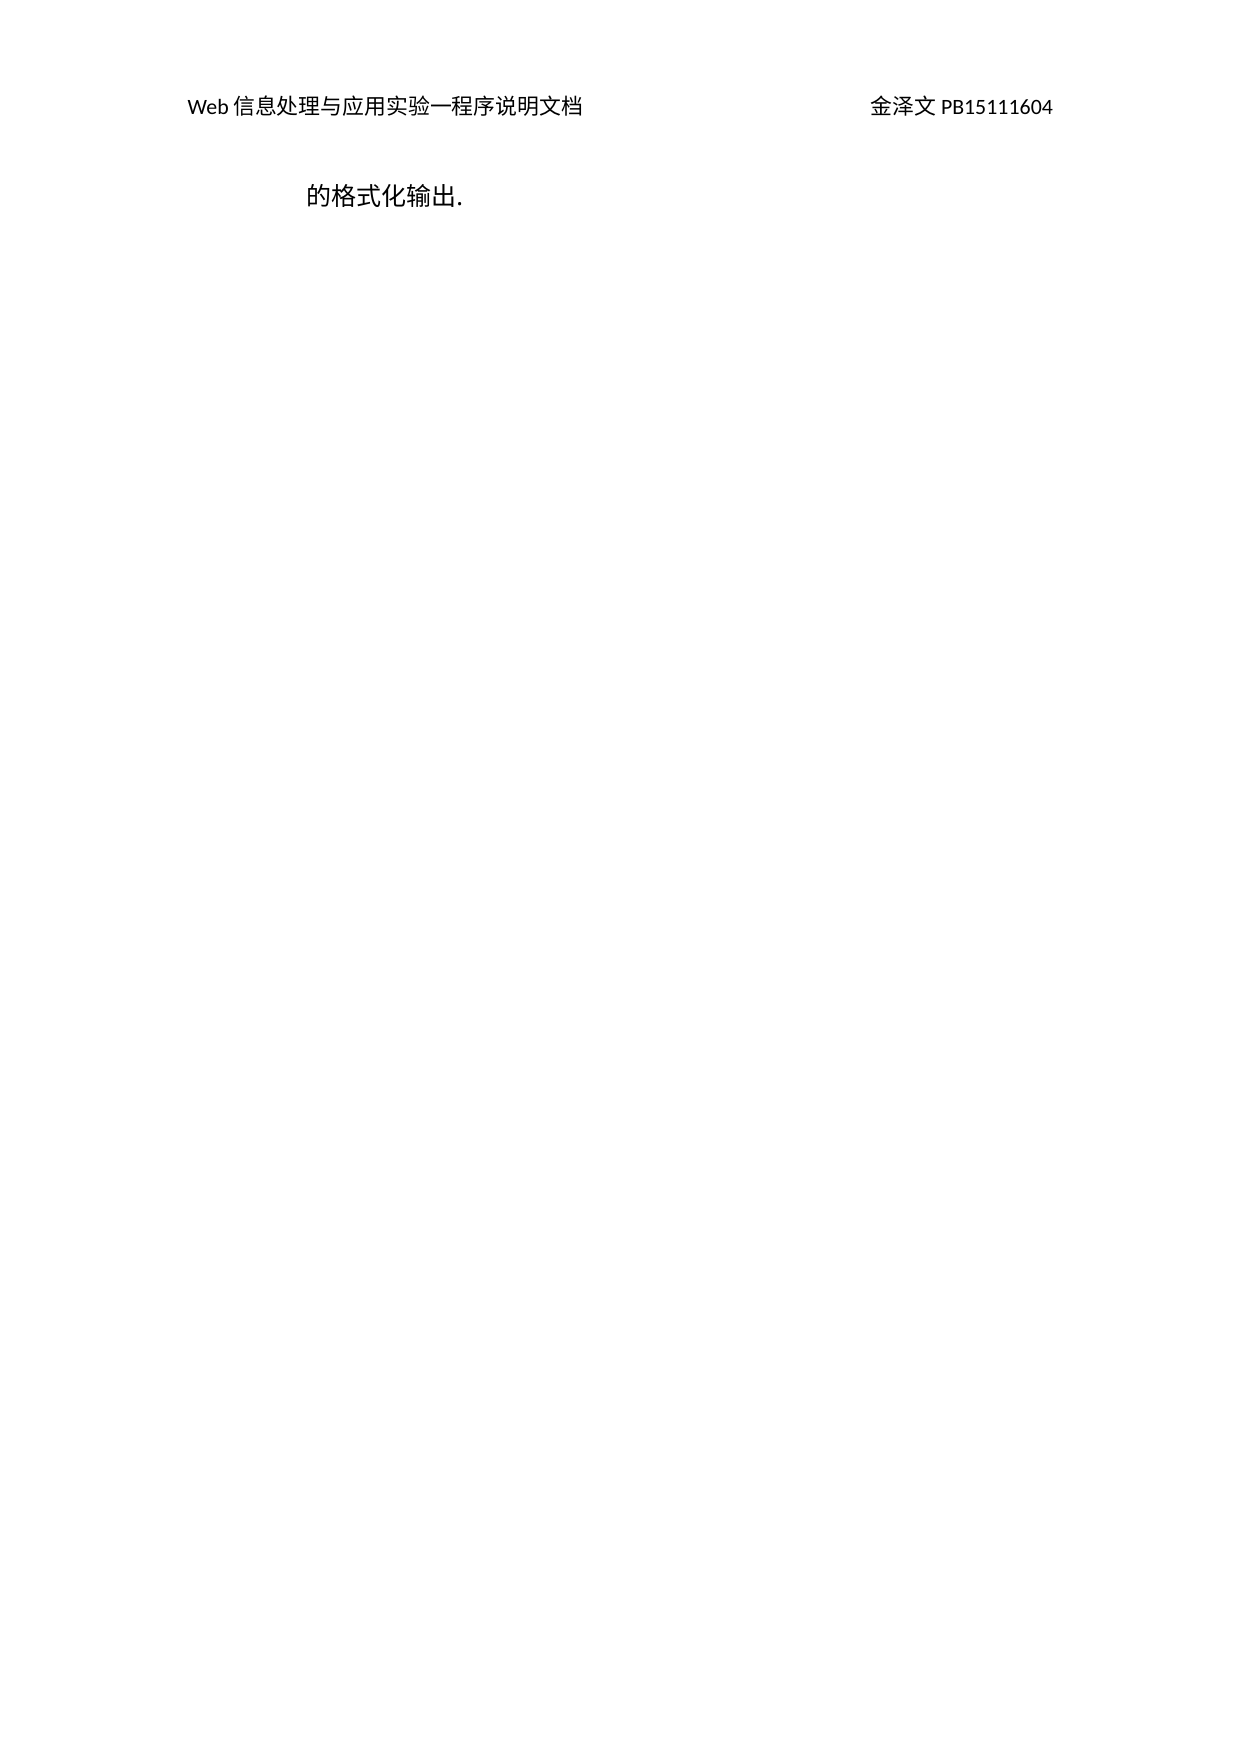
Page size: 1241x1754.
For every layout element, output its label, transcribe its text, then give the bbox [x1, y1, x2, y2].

text 这是后面输出的部分,包括调用Search类的查询函数,以及界面结果的格式化输出. [306, 162, 1053, 227]
